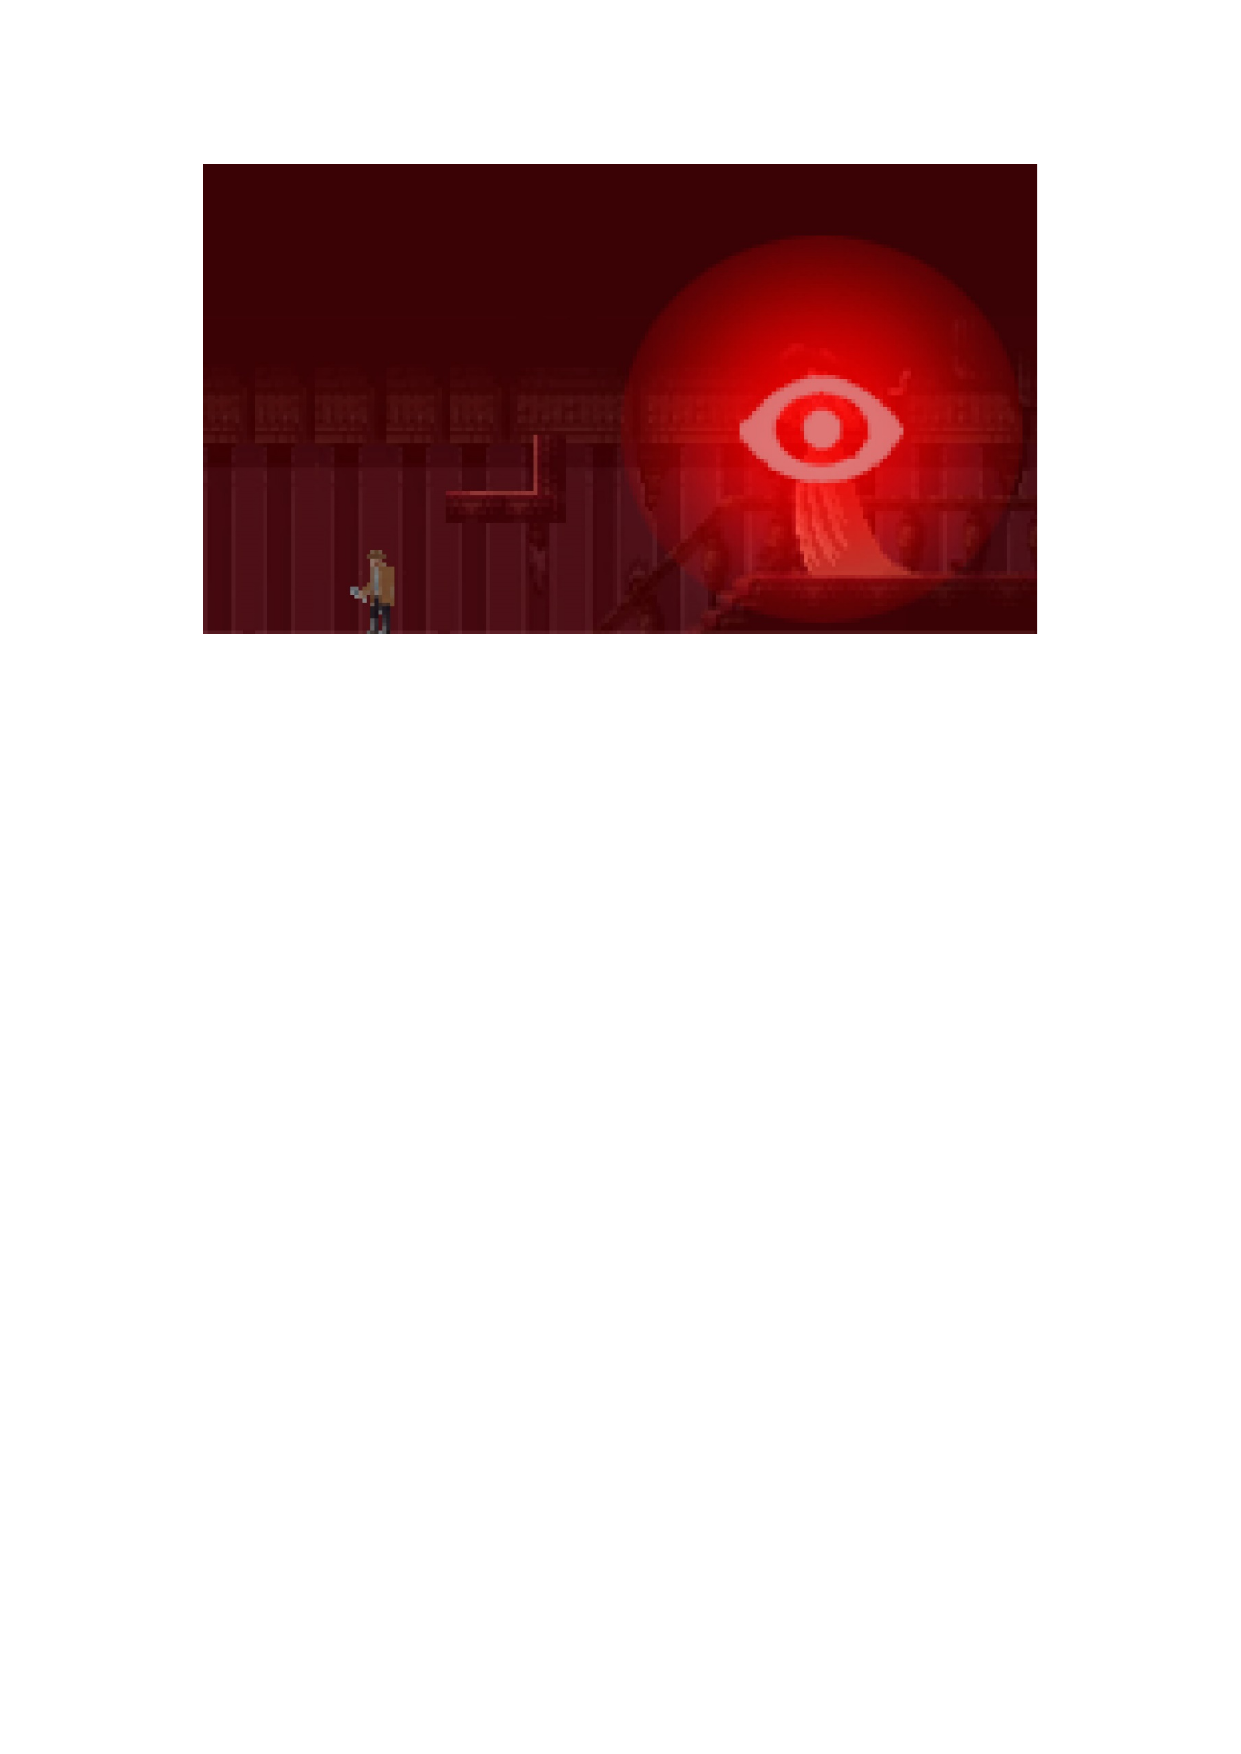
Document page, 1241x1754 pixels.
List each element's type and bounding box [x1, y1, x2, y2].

picture [203, 164, 1038, 634]
